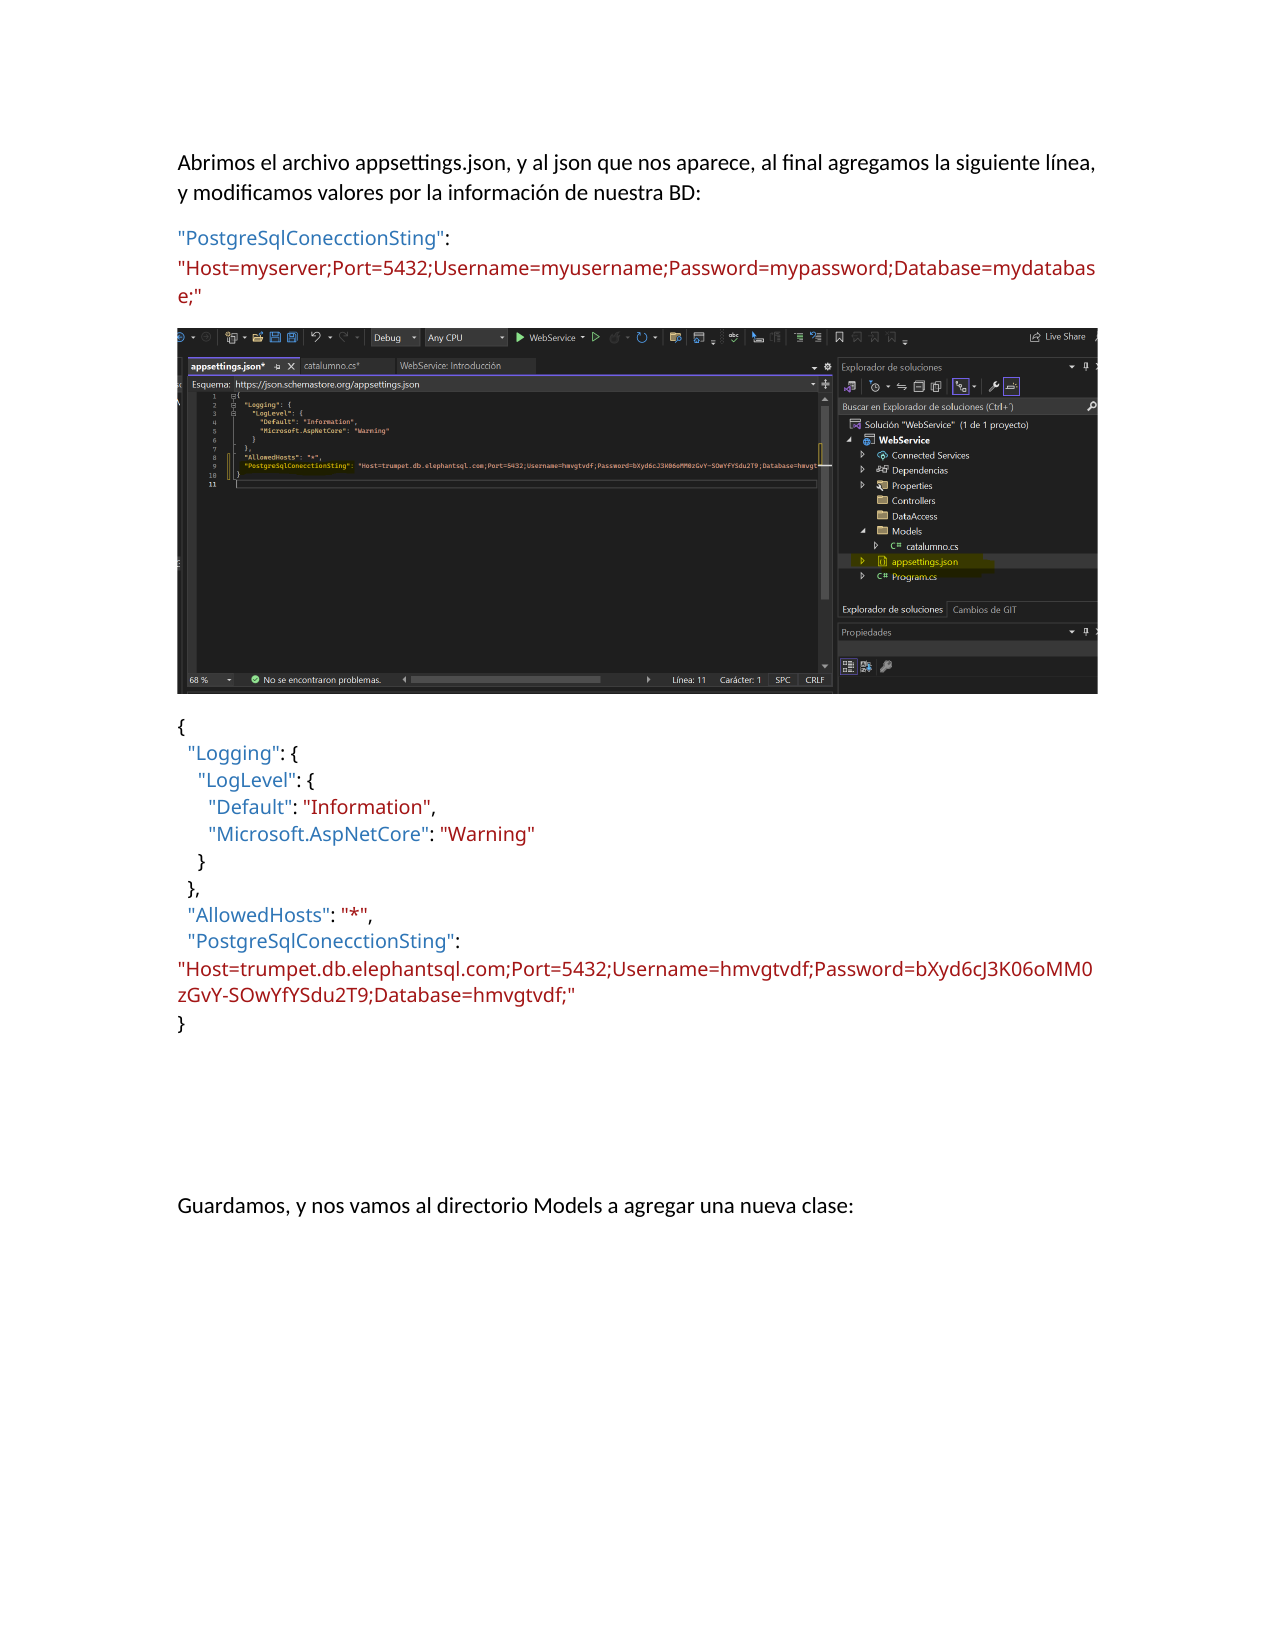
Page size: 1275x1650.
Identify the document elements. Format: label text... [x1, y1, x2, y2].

text } [177, 1009, 1098, 1036]
text "Logging": { [177, 739, 1098, 766]
text "AllowedHosts": "*", [177, 901, 1098, 928]
text "Microsoft.AspNetCore": "Warning" [177, 820, 1098, 847]
text "LogLevel": { [177, 766, 1098, 793]
text Guardamos, y nos vamos al directorio Models a agregar una nueva clase: [177, 1192, 1098, 1220]
text "Default": "Information", [177, 793, 1098, 820]
text } [177, 847, 1098, 874]
text }, [177, 874, 1098, 901]
picture [177, 328, 1098, 694]
text "PostgreSqlConecctionSting": "Host=trumpet.db.elephantsql.com;Port=5432;Username=hmvgtvdf;Password=bXyd6cJ3K06oMM0zGvY-SOwYfYSdu2T9;Database=hmvgtvdf;" [177, 928, 1098, 1009]
text { [177, 712, 1098, 739]
text Abrimos el archivo appsettings.json, y al json que nos aparece, al final agregamos la siguiente línea, y modificamos valores por la información de nuestra BD: [177, 148, 1098, 206]
text "PostgreSqlConecctionSting": "Host=myserver;Port=5432;Username=myusername;Password=mypassword;Database=mydatabase;" [177, 225, 1098, 310]
